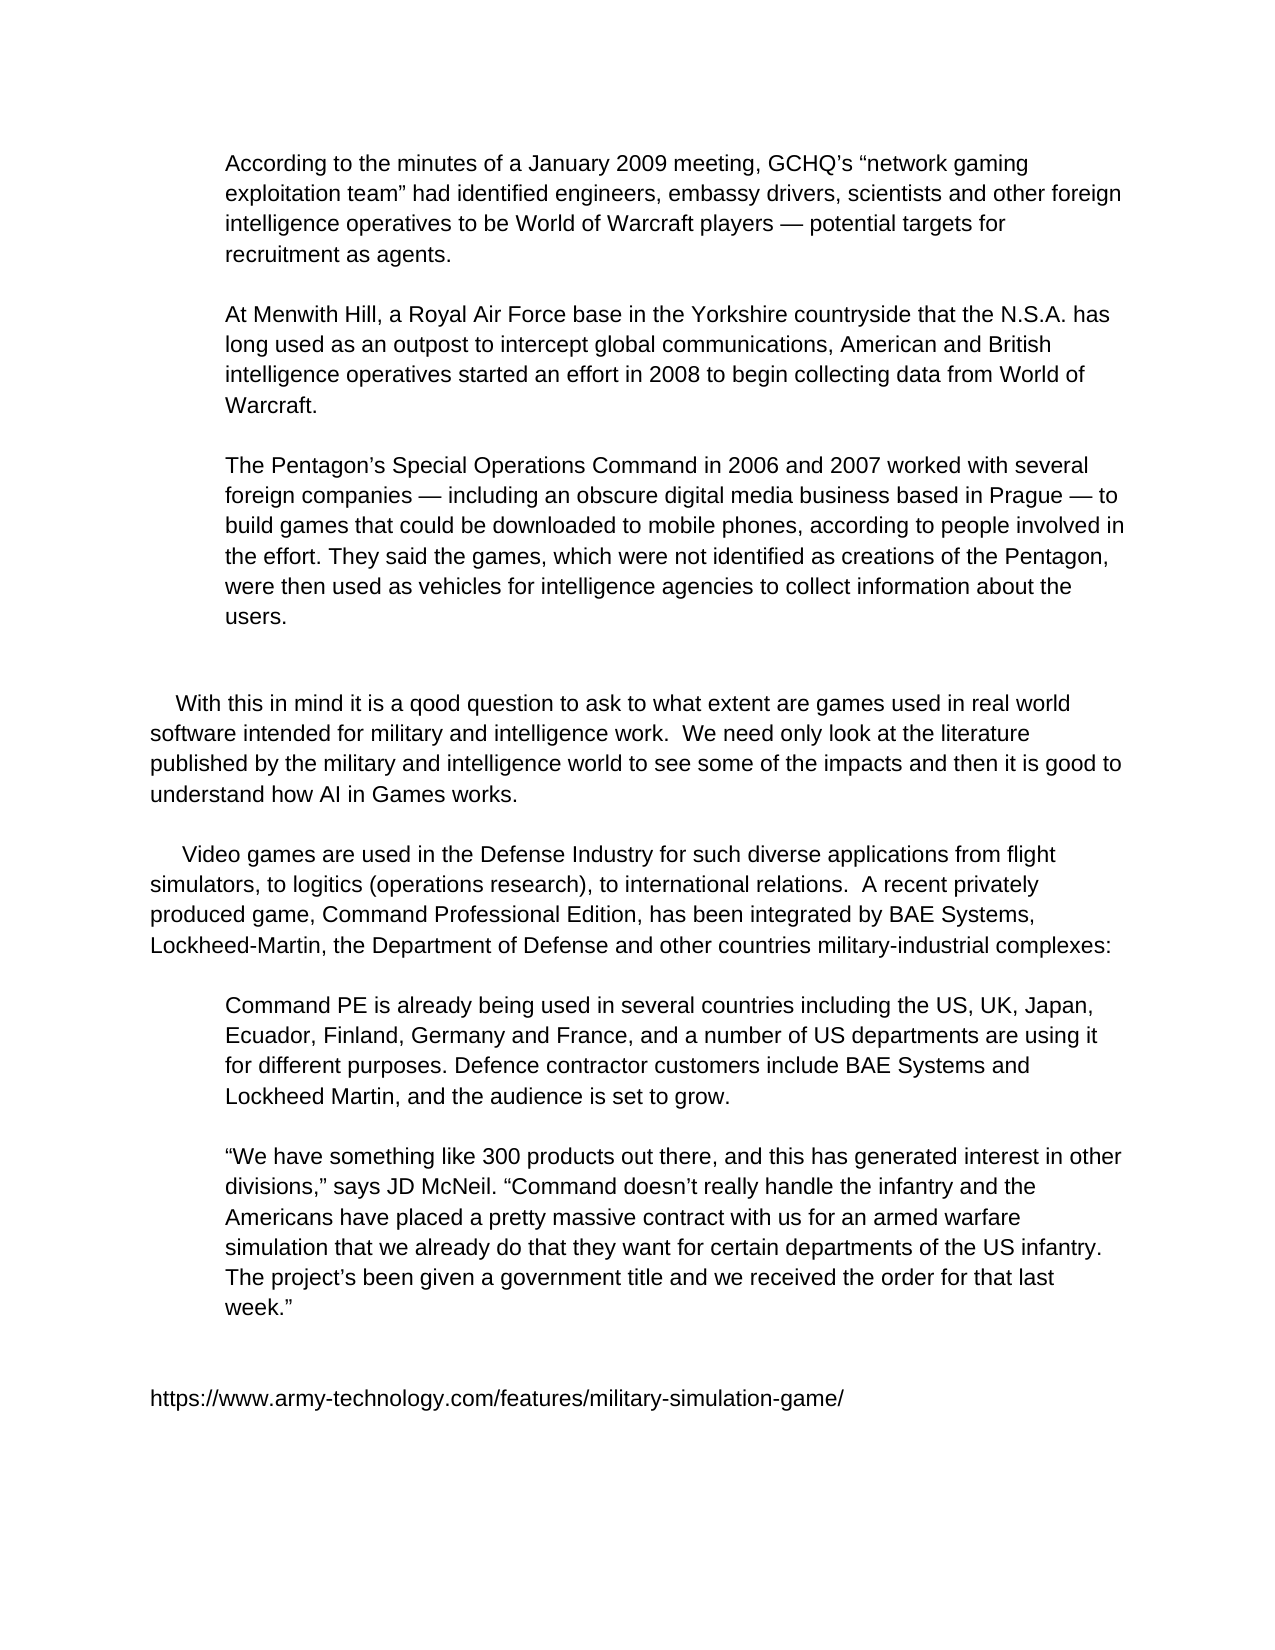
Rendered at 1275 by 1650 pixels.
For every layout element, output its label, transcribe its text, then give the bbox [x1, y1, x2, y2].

text With this in mind it is a qood question to ask to what extent are games used in real world software intended for military and intelligence work. We need only look at the literature published by the military and intelligence world to see some of the impacts and then it is good to understand how AI in Games works. [150, 690, 1125, 807]
text According to the minutes of a January 2009 meeting, GCHQ’s “network gaming exploitation team” had identified engineers, embassy drivers, scientists and other foreign intelligence operatives to be World of Warcraft players — potential targets for recruitment as agents. [225, 150, 1125, 297]
text Video games are used in the Defense Industry for such diverse applications from flight simulators, to logitics (operations research), to international relations. A recent privately produced game, Command Professional Edition, has been integrated by BAE Systems, Lockheed-Martin, the Department of Defense and other countries military-industrial complexes: [150, 841, 1125, 958]
text At Menwith Hill, a Royal Air Force base in the Yorkshire countryside that the N.S.A. has long used as an outpost to intercept global communications, American and British intelligence operatives started an effort in 2008 to begin collecting data from World of Warcraft. [225, 301, 1125, 448]
text https://www.army-technology.com/features/military-simulation-game/ [150, 1385, 1125, 1411]
text The Pentagon’s Special Operations Command in 2006 and 2007 worked with several foreign companies — including an obscure digital media business based in Prague — to build games that could be downloaded to mobile phones, according to people involved in the effort. They said the games, which were not identified as creations of the Pentagon, were then used as vehicles for intelligence agencies to collect information about the users. ​ [225, 452, 1125, 656]
text Command PE is already being used in several countries including the US, UK, Japan, Ecuador, Finland, Germany and France, and a number of US departments are using it for different purposes. Defence contractor customers include BAE Systems and Lockheed Martin, and the audience is set to grow. “We have something like 300 products out there, and this has generated interest in other divisions,” says JD McNeil. “Command doesn’t really handle the infantry and the Americans have placed a pretty massive contract with us for an armed warfare simulation that we already do that they want for certain departments of the US infantry. The project’s been given a government title and we received the order for that last week.” [225, 992, 1125, 1381]
